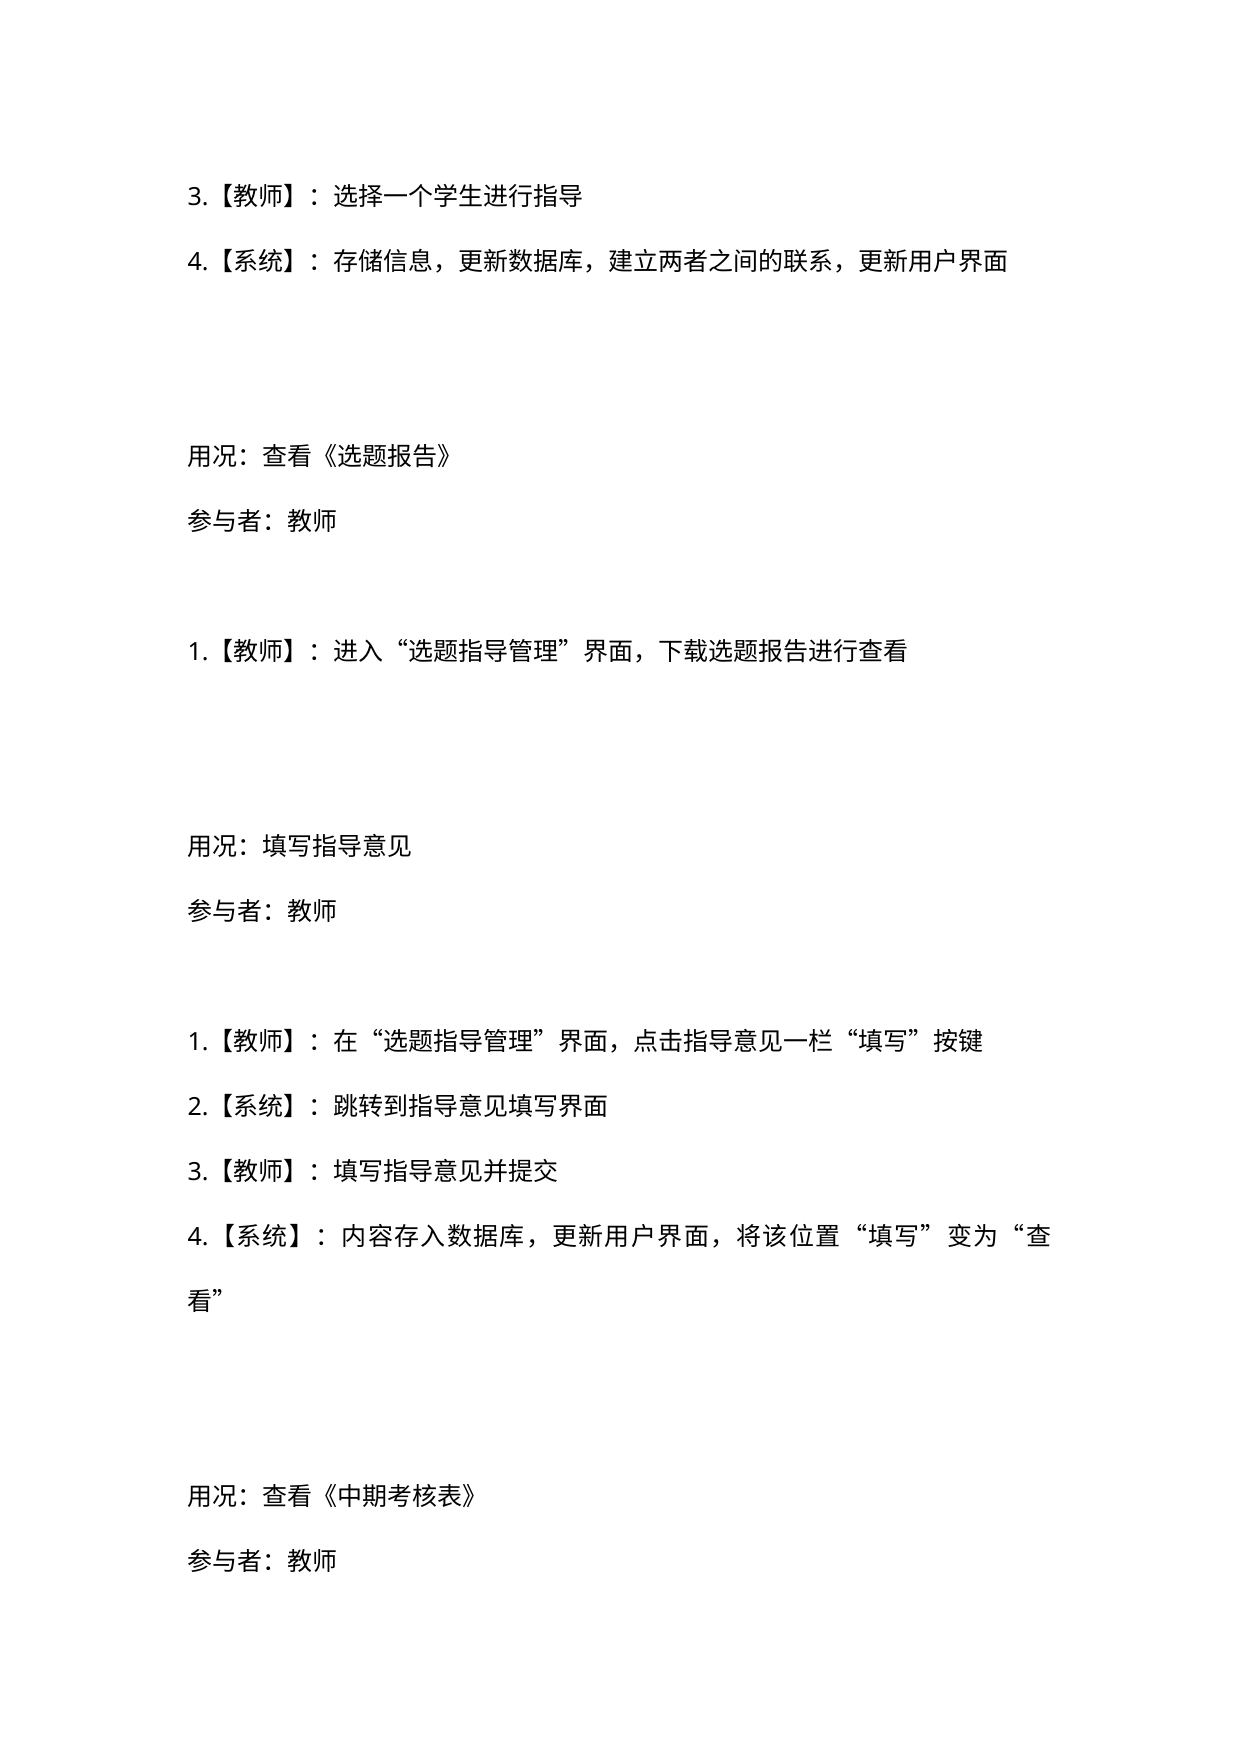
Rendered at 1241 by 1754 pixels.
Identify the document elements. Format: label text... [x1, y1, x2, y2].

text 3.【教师】：填写指导意见并提交 [187, 1137, 1053, 1202]
text 用况：查看《中期考核表》 [187, 1462, 1053, 1527]
text 4.【系统】：内容存入数据库，更新用户界面，将该位置“填写”变为“查看” [187, 1202, 1053, 1332]
text 1.【教师】：进入“选题指导管理”界面，下载选题报告进行查看 [187, 617, 1053, 682]
text 用况：填写指导意见 [187, 812, 1053, 877]
text 参与者：教师 [187, 877, 1053, 942]
text 参与者：教师 [187, 487, 1053, 552]
text 2.【系统】：跳转到指导意见填写界面 [187, 1072, 1053, 1137]
text 3.【教师】：选择一个学生进行指导 [187, 162, 1053, 227]
text 1.【教师】：在“选题指导管理”界面，点击指导意见一栏“填写”按键 [187, 1007, 1053, 1072]
text 用况：查看《选题报告》 [187, 422, 1053, 487]
text 4.【系统】：存储信息，更新数据库，建立两者之间的联系，更新用户界面 [187, 227, 1053, 292]
text 参与者：教师 [187, 1527, 1053, 1592]
